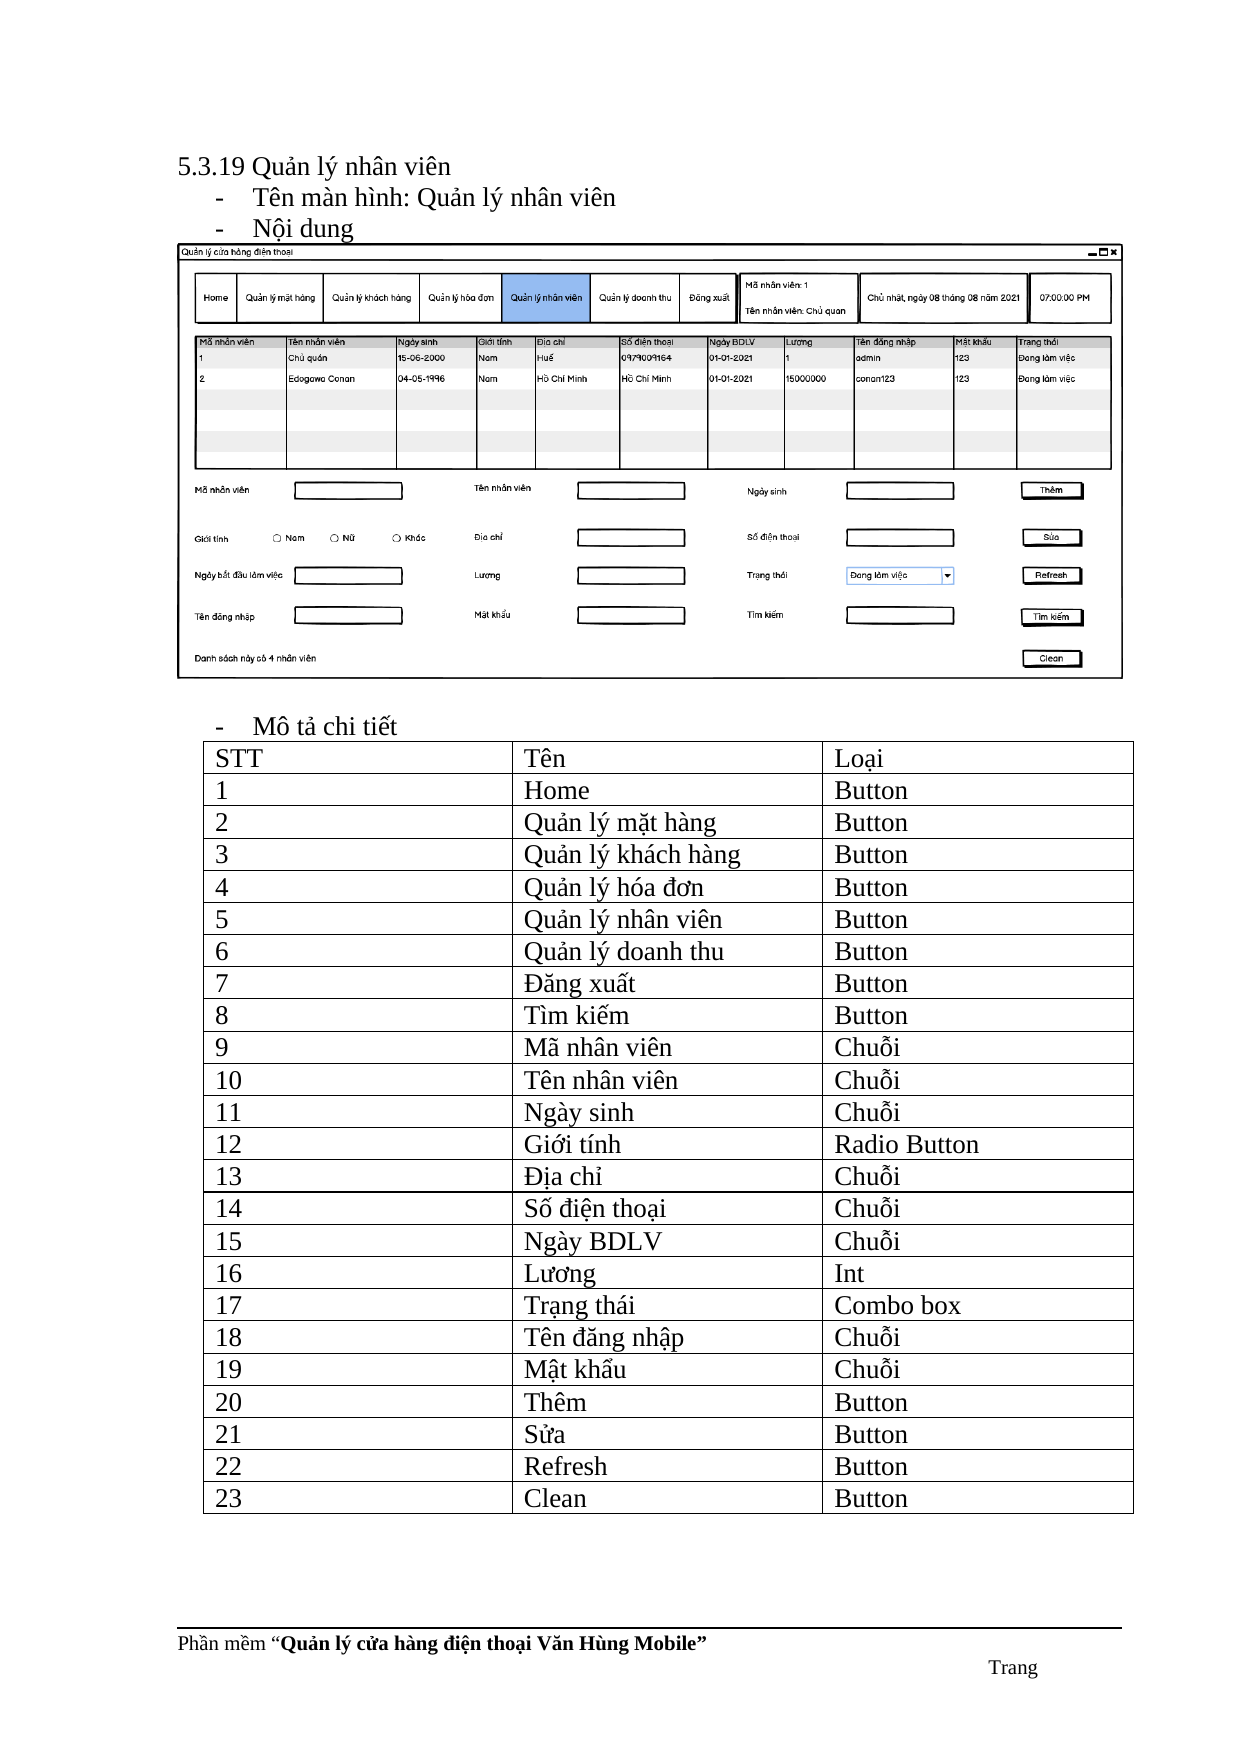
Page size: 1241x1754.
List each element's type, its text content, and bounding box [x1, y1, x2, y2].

table_cell 1 [204, 774, 512, 805]
table_cell Lương [513, 1257, 822, 1288]
table_cell 15 [204, 1225, 512, 1256]
table_cell Tên nhân viên [513, 1064, 822, 1095]
text 5.3.19 Quản lý nhân viên [177, 150, 1122, 181]
table_cell Mã nhân viên [513, 1032, 822, 1063]
table_cell Home [513, 774, 822, 805]
picture [177, 243, 1123, 679]
table_cell Button [823, 806, 1133, 837]
table_cell 6 [204, 935, 512, 966]
table_cell Clean [513, 1482, 822, 1513]
table_cell Chuỗi [823, 1193, 1133, 1224]
table_cell Chuỗi [823, 1032, 1133, 1063]
table_cell 3 [204, 839, 512, 869]
table_cell 7 [204, 967, 512, 998]
table_cell Tìm kiếm [513, 999, 822, 1031]
table_cell 18 [204, 1321, 512, 1352]
table_cell 4 [204, 871, 512, 902]
table_cell 8 [204, 999, 512, 1031]
table_cell Ngày sinh [513, 1096, 822, 1127]
table_cell Button [823, 774, 1133, 805]
list Mô tả chi tiết [215, 710, 1122, 741]
table_cell Trạng thái [513, 1289, 822, 1320]
table_cell Số điện thoại [513, 1193, 822, 1224]
list Tên màn hình: Quản lý nhân viên [215, 181, 1122, 212]
table_cell Combo box [823, 1289, 1133, 1320]
table_cell Quản lý nhân viên [513, 903, 822, 934]
table_header Loại [823, 742, 1133, 773]
table_cell Chuỗi [823, 1354, 1133, 1384]
list Nội dung [215, 212, 1122, 243]
table_cell Button [823, 1386, 1133, 1417]
table_cell 19 [204, 1354, 512, 1384]
table_cell Chuỗi [823, 1096, 1133, 1127]
table_cell Button [823, 1418, 1133, 1449]
table_cell Đăng xuất [513, 967, 822, 998]
table_cell Chuỗi [823, 1064, 1133, 1095]
table_cell 16 [204, 1257, 512, 1288]
table_cell Button [823, 839, 1133, 869]
table_cell Radio Button [823, 1128, 1133, 1159]
table_cell Thêm [513, 1386, 822, 1417]
table_cell Refresh [513, 1450, 822, 1481]
table_cell 17 [204, 1289, 512, 1320]
table_cell Sửa [513, 1418, 822, 1449]
table_cell 23 [204, 1482, 512, 1513]
table_cell Int [823, 1257, 1133, 1288]
table_header Tên [513, 742, 822, 773]
table_cell 2 [204, 806, 512, 837]
table_cell Ngày BDLV [513, 1225, 822, 1256]
table_cell Quản lý mặt hàng [513, 806, 822, 837]
table_cell 20 [204, 1386, 512, 1417]
table_cell 10 [204, 1064, 512, 1095]
table_cell Button [823, 1450, 1133, 1481]
table_cell 14 [204, 1193, 512, 1224]
table_cell Quản lý doanh thu [513, 935, 822, 966]
table_cell Button [823, 999, 1133, 1031]
table_cell 13 [204, 1160, 512, 1191]
table_cell 9 [204, 1032, 512, 1063]
table_cell 12 [204, 1128, 512, 1159]
table_cell Chuỗi [823, 1160, 1133, 1191]
table_cell Chuỗi [823, 1225, 1133, 1256]
table_cell Quản lý khách hàng [513, 839, 822, 869]
table_cell 22 [204, 1450, 512, 1481]
table_cell Button [823, 967, 1133, 998]
table_cell Quản lý hóa đơn [513, 871, 822, 902]
table_cell Chuỗi [823, 1321, 1133, 1352]
table_cell Mật khẩu [513, 1354, 822, 1384]
table_header STT [204, 742, 512, 773]
table_cell Button [823, 903, 1133, 934]
table_cell 21 [204, 1418, 512, 1449]
table_cell 5 [204, 903, 512, 934]
table_cell 11 [204, 1096, 512, 1127]
table_cell Button [823, 935, 1133, 966]
table_cell Tên đăng nhập [513, 1321, 822, 1352]
table_cell Địa chỉ [513, 1160, 822, 1191]
table_cell Button [823, 1482, 1133, 1513]
table_cell Button [823, 871, 1133, 902]
table_cell Giới tính [513, 1128, 822, 1159]
